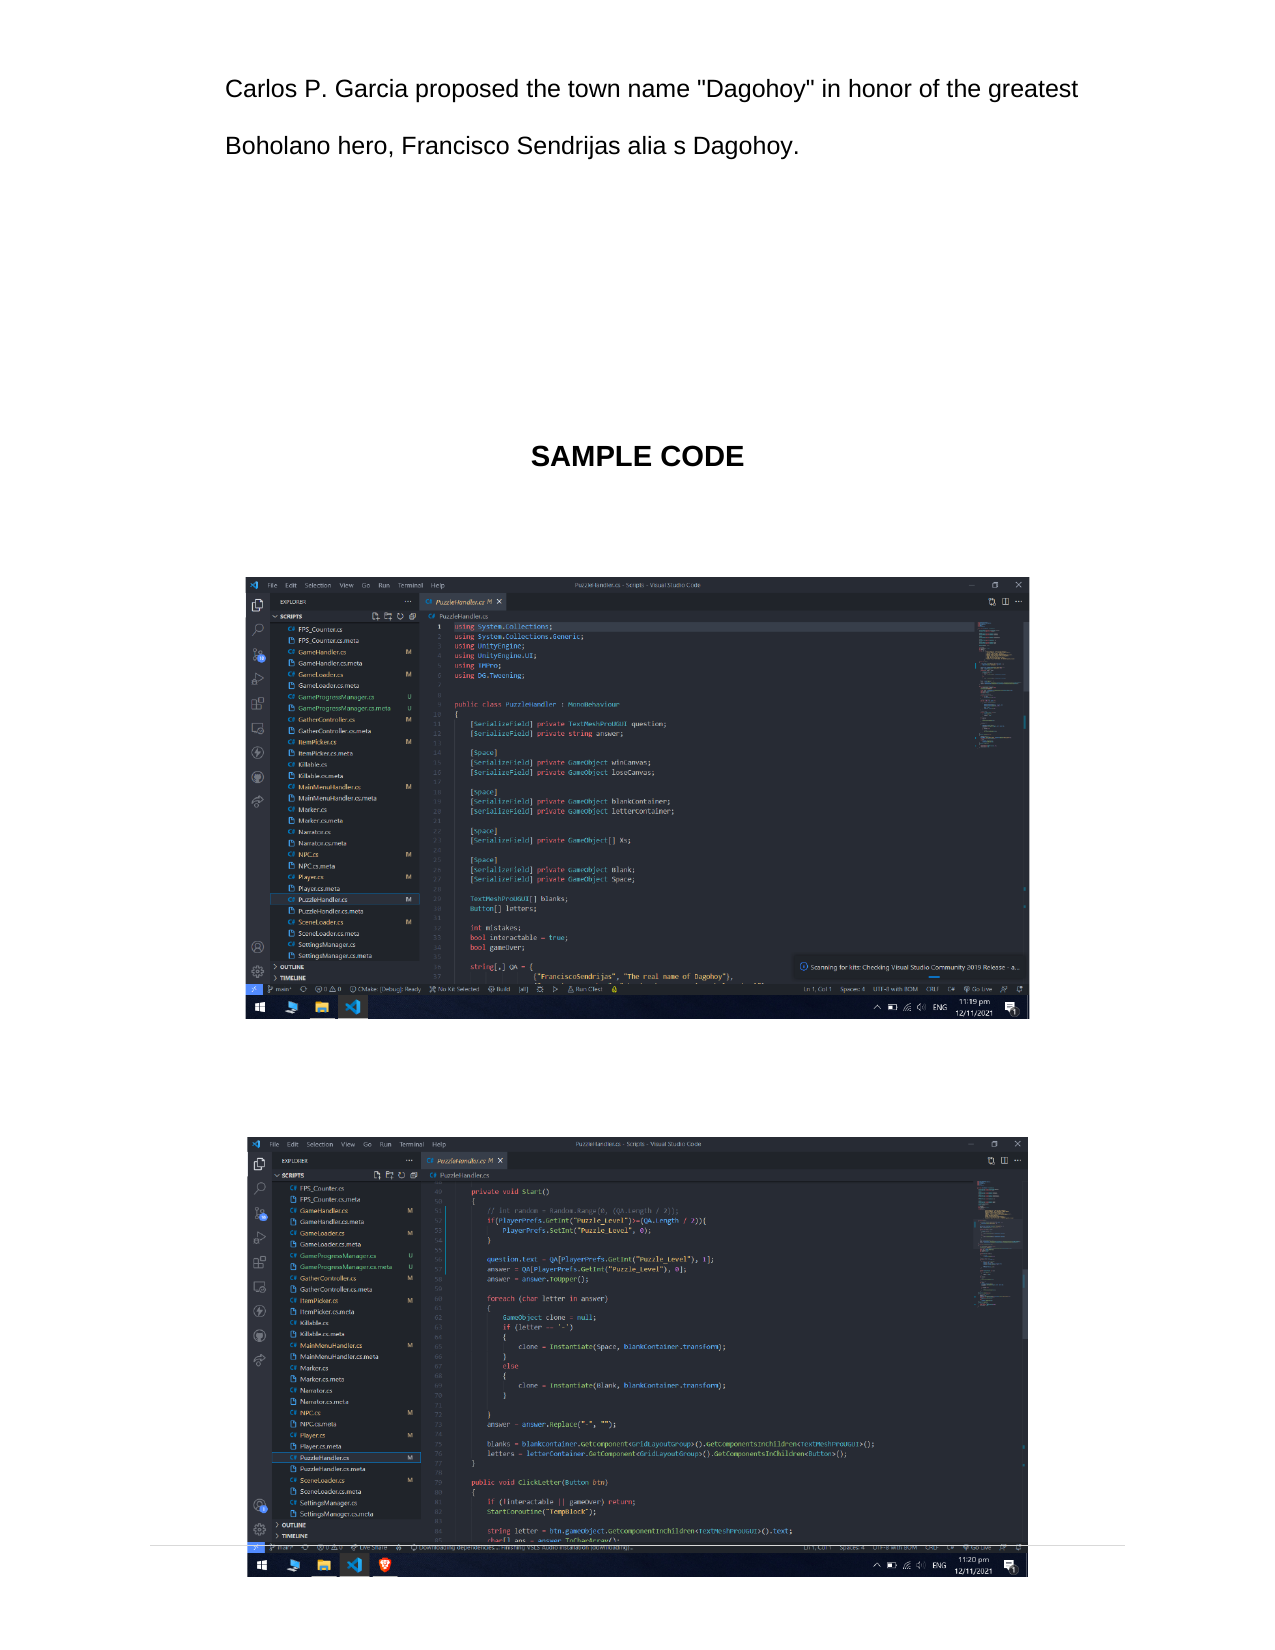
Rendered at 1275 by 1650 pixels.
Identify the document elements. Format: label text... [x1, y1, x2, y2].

picture [247, 1546, 1028, 1577]
text SAMPLE CODE [150, 439, 1125, 472]
picture [247, 1137, 1028, 1545]
picture [245, 577, 1030, 1019]
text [225, 74, 1125, 160]
